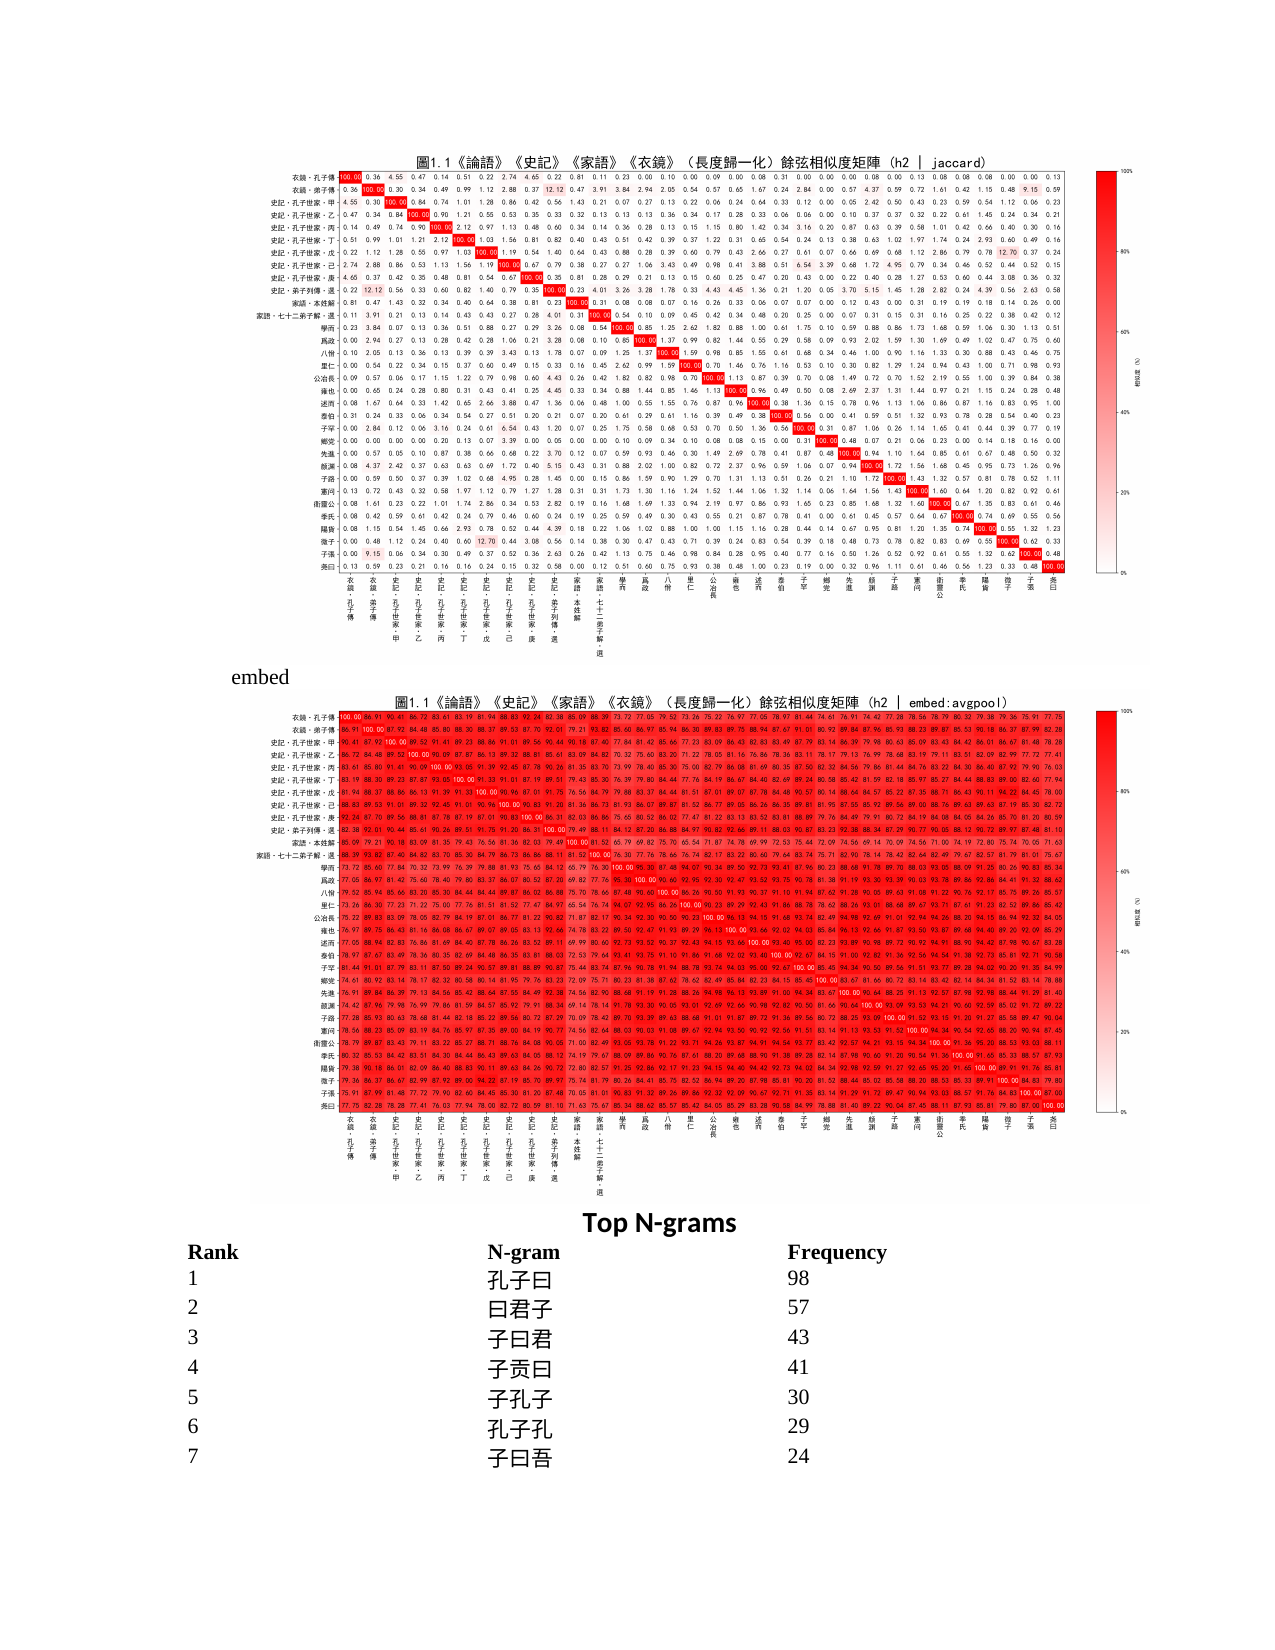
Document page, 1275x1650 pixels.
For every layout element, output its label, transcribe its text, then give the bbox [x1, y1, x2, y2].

table_header Frequency [776, 1239, 1076, 1264]
table_cell 98 [776, 1265, 1076, 1294]
table_cell 子贡曰 [476, 1354, 776, 1384]
table_cell 子曰君 [476, 1324, 776, 1354]
table_cell 曰君子 [476, 1294, 776, 1324]
table_cell 1 [176, 1265, 476, 1294]
table_cell 24 [776, 1443, 1076, 1473]
table_cell 6 [176, 1414, 476, 1443]
table_cell 4 [176, 1354, 476, 1384]
table_cell 子孔子 [476, 1384, 776, 1413]
table_cell 43 [776, 1324, 1076, 1354]
table_cell 7 [176, 1443, 476, 1473]
subtitle Top N-grams [187, 1204, 1087, 1239]
table_cell 29 [776, 1414, 1076, 1443]
table_cell 5 [176, 1384, 476, 1413]
table_cell 57 [776, 1294, 1076, 1324]
table_cell 30 [776, 1384, 1076, 1413]
table_cell 2 [176, 1294, 476, 1324]
text embed [187, 664, 1087, 689]
table_cell 3 [176, 1324, 476, 1354]
table_cell 孔子曰 [476, 1265, 776, 1294]
table_header N-gram [476, 1239, 776, 1264]
table_cell 41 [776, 1354, 1076, 1384]
table_header Rank [176, 1239, 476, 1264]
table_cell 子曰吾 [476, 1443, 776, 1473]
table_cell 孔子孔 [476, 1414, 776, 1443]
